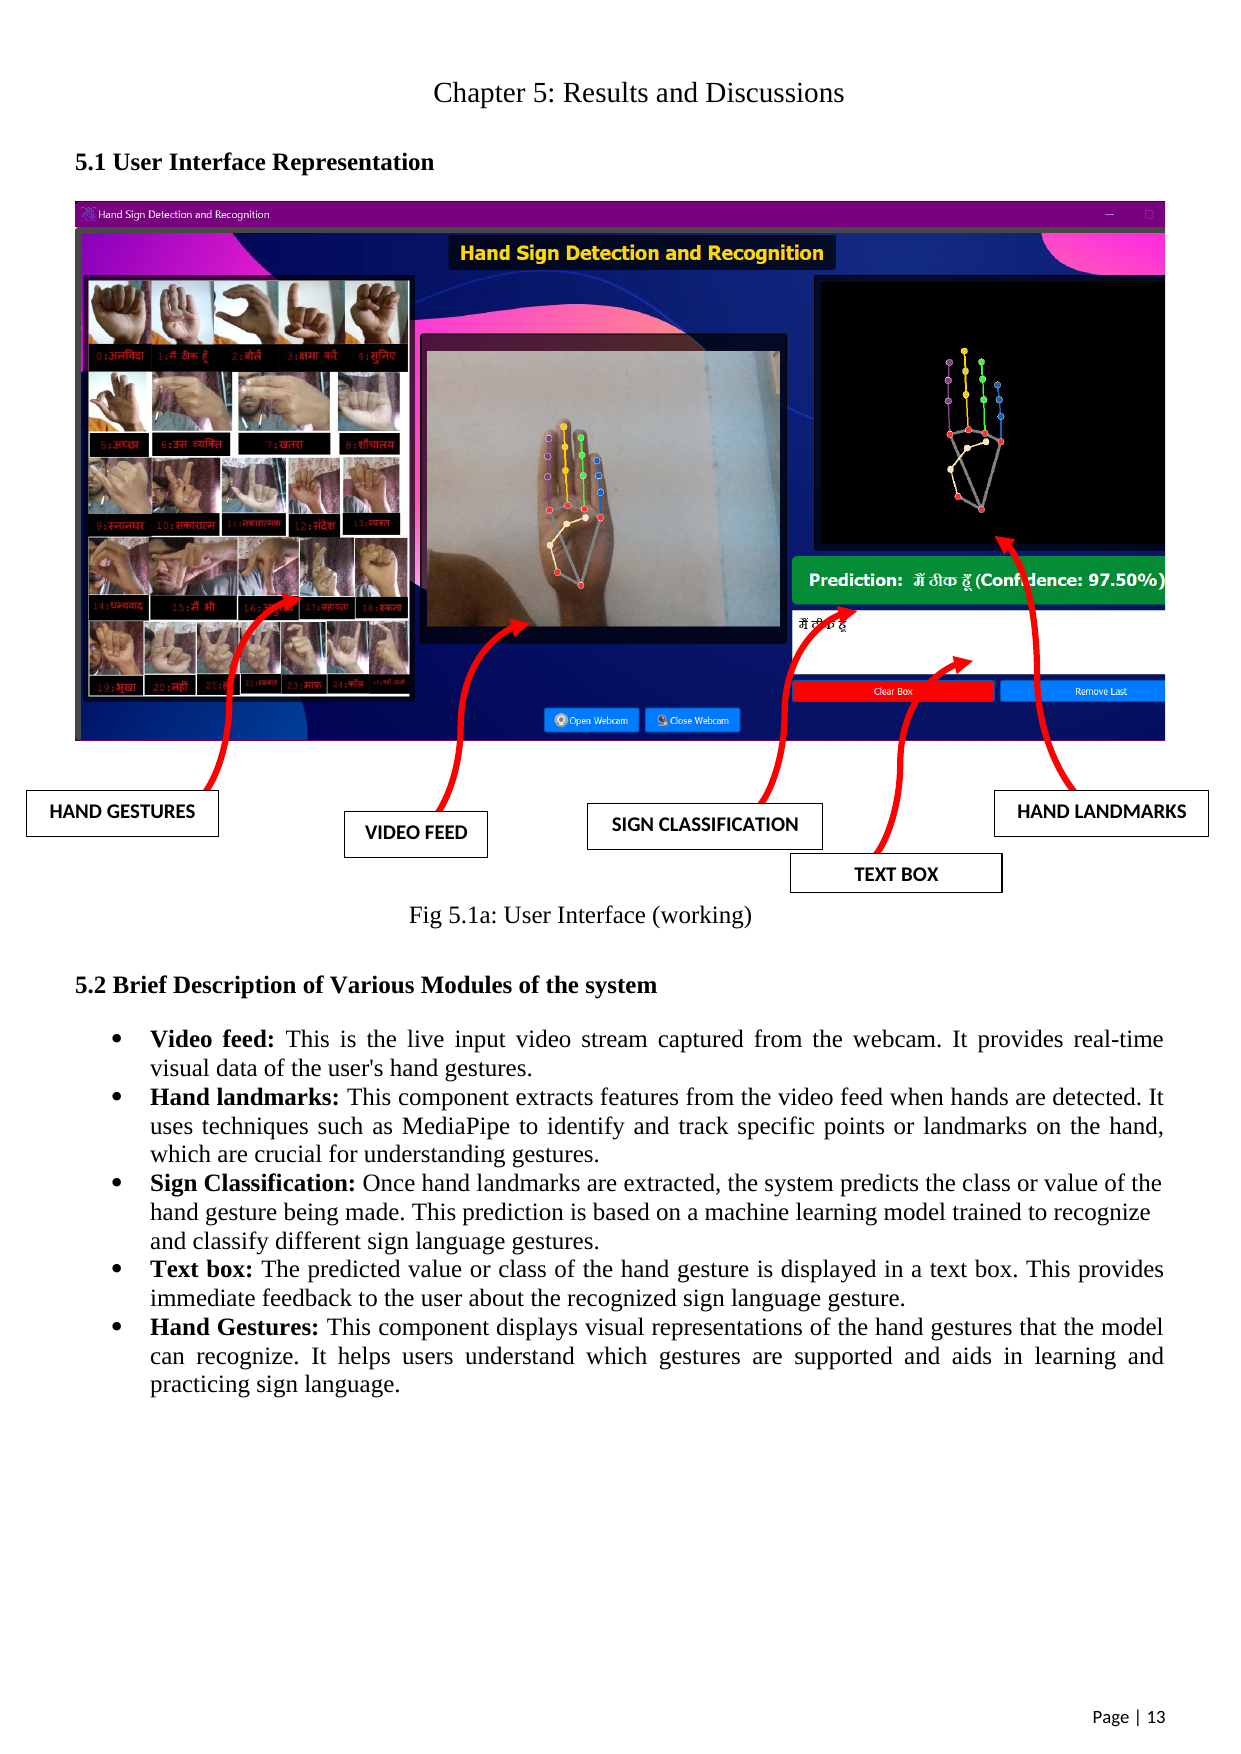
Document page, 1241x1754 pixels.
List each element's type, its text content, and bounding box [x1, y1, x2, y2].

list Hand landmarks: This component extracts features from the video feed when hands are detected. It uses techniques such as MediaPipe to identify and track specific points or landmarks on the hand, which are crucial for understanding gestures. [112, 1082, 1165, 1168]
list Video feed: This is the live input video stream captured from the webcam. It provides real-time visual data of the user's hand gestures. [112, 1024, 1165, 1082]
list Text box: The predicted value or class of the hand gesture is displayed in a text box. This provides immediate feedback to the user about the recognized sign language gesture. [112, 1254, 1165, 1312]
text 5.1 User Interface Representation [75, 147, 1165, 176]
list Sign Classification: Once hand landmarks are extracted, the system predicts the class or value of the hand gesture being made. This prediction is based on a machine learning model trained to recognize and classify different sign language gestures. [112, 1168, 1165, 1254]
text 5.2 Brief Description of Various Modules of the system [75, 970, 1165, 999]
list Hand Gestures: This component displays visual representations of the hand gestures that the model can recognize. It helps users understand which gestures are supported and aids in learning and practicing sign language. [112, 1312, 1165, 1398]
text Chapter 5: Results and Discussions [112, 75, 1165, 108]
picture [75, 201, 1166, 741]
